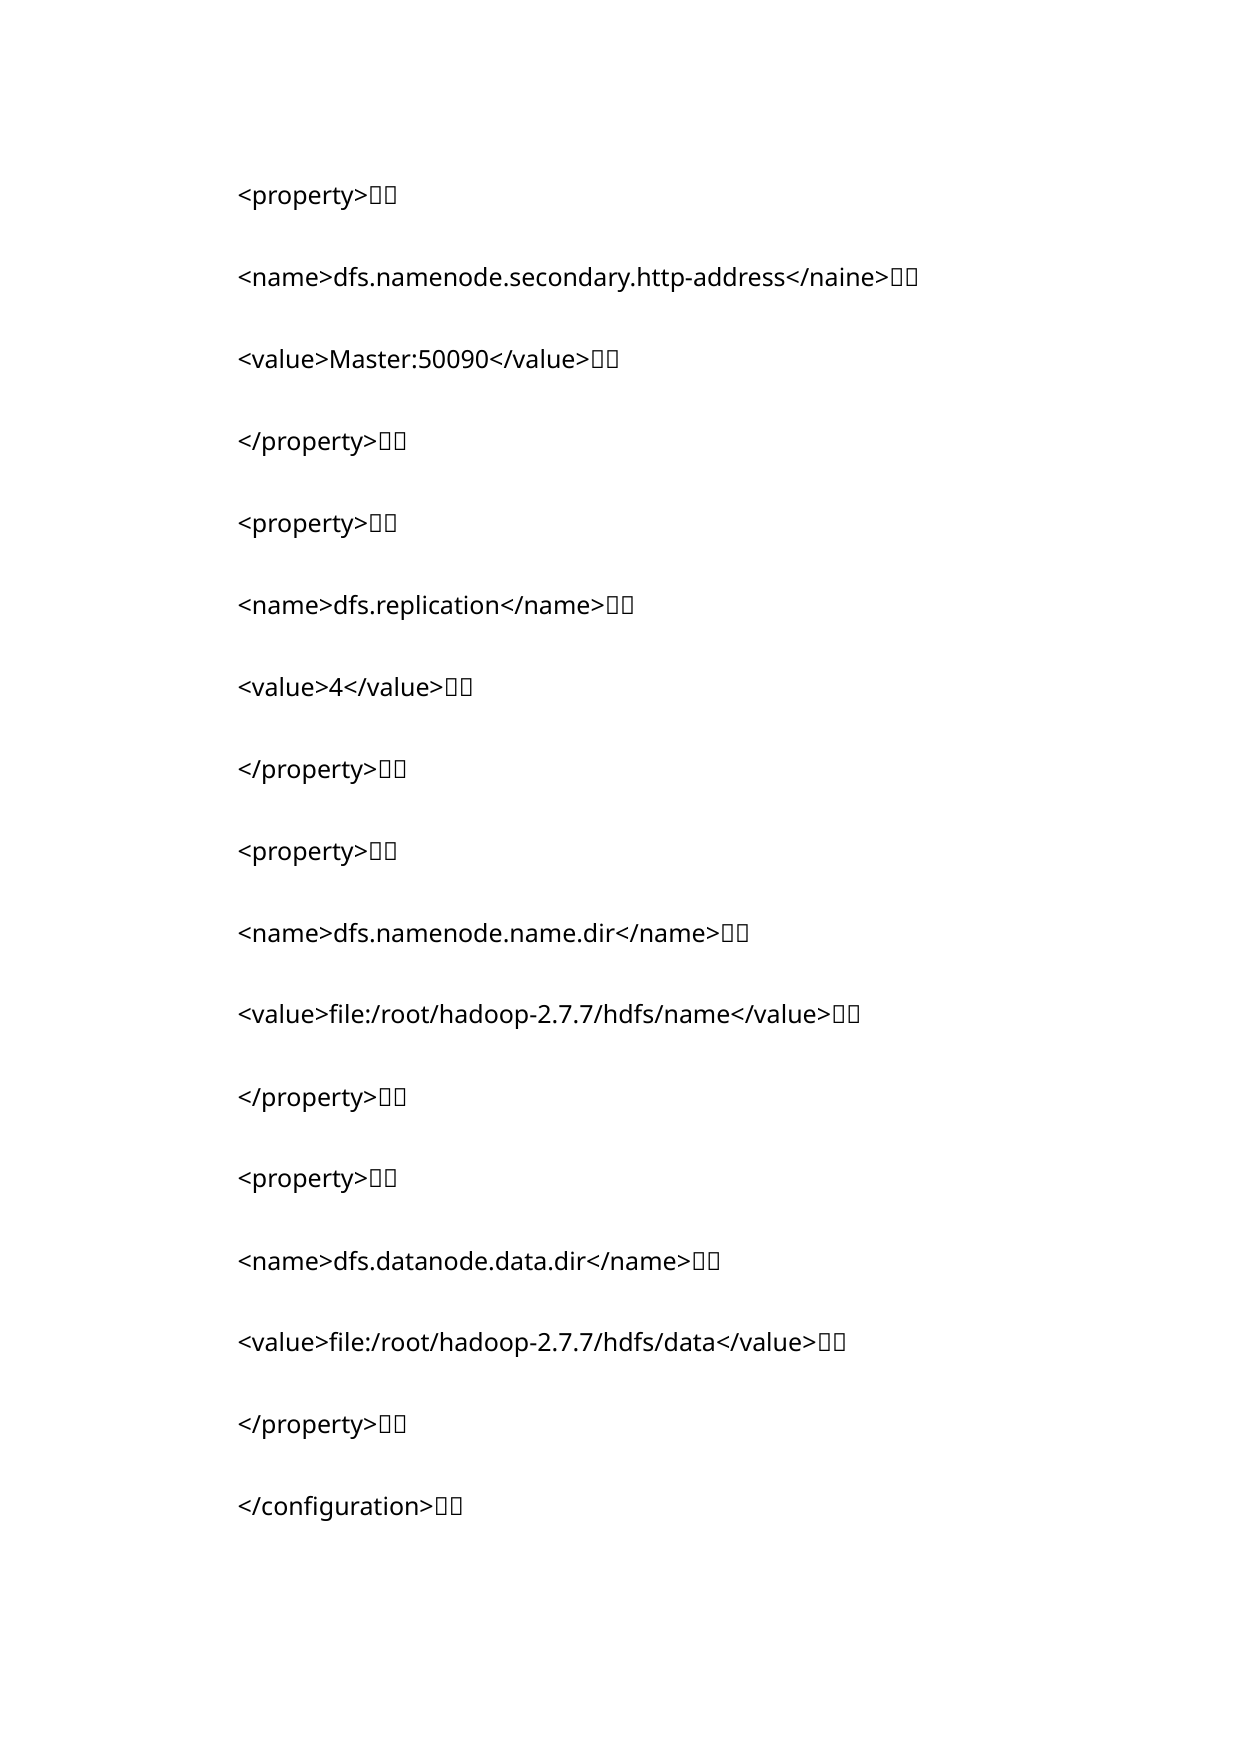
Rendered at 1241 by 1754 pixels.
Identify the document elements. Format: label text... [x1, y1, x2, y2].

text <property> [187, 818, 1053, 883]
text <value>file:/root/hadoop-2.7.7/hdfs/data</value> [187, 1310, 1053, 1375]
text </configuration> [187, 1474, 1053, 1539]
text <name>dfs.replication</name> [187, 572, 1053, 637]
text <property> [187, 162, 1053, 227]
text </property> [187, 408, 1053, 473]
text <value>file:/root/hadoop-2.7.7/hdfs/name</value> [187, 982, 1053, 1047]
text <name>dfs.namenode.name.dir</name> [187, 900, 1053, 965]
text <name>dfs.namenode.secondary.http-address</naine> [187, 244, 1053, 309]
text </property> [187, 736, 1053, 801]
text </property> [187, 1392, 1053, 1457]
text <name>dfs.datanode.data.dir</name> [187, 1228, 1053, 1293]
text <property> [187, 1146, 1053, 1211]
text <value>Master:50090</value> [187, 326, 1053, 391]
text <value>4</value> [187, 654, 1053, 719]
text </property> [187, 1064, 1053, 1129]
text <property> [187, 490, 1053, 555]
